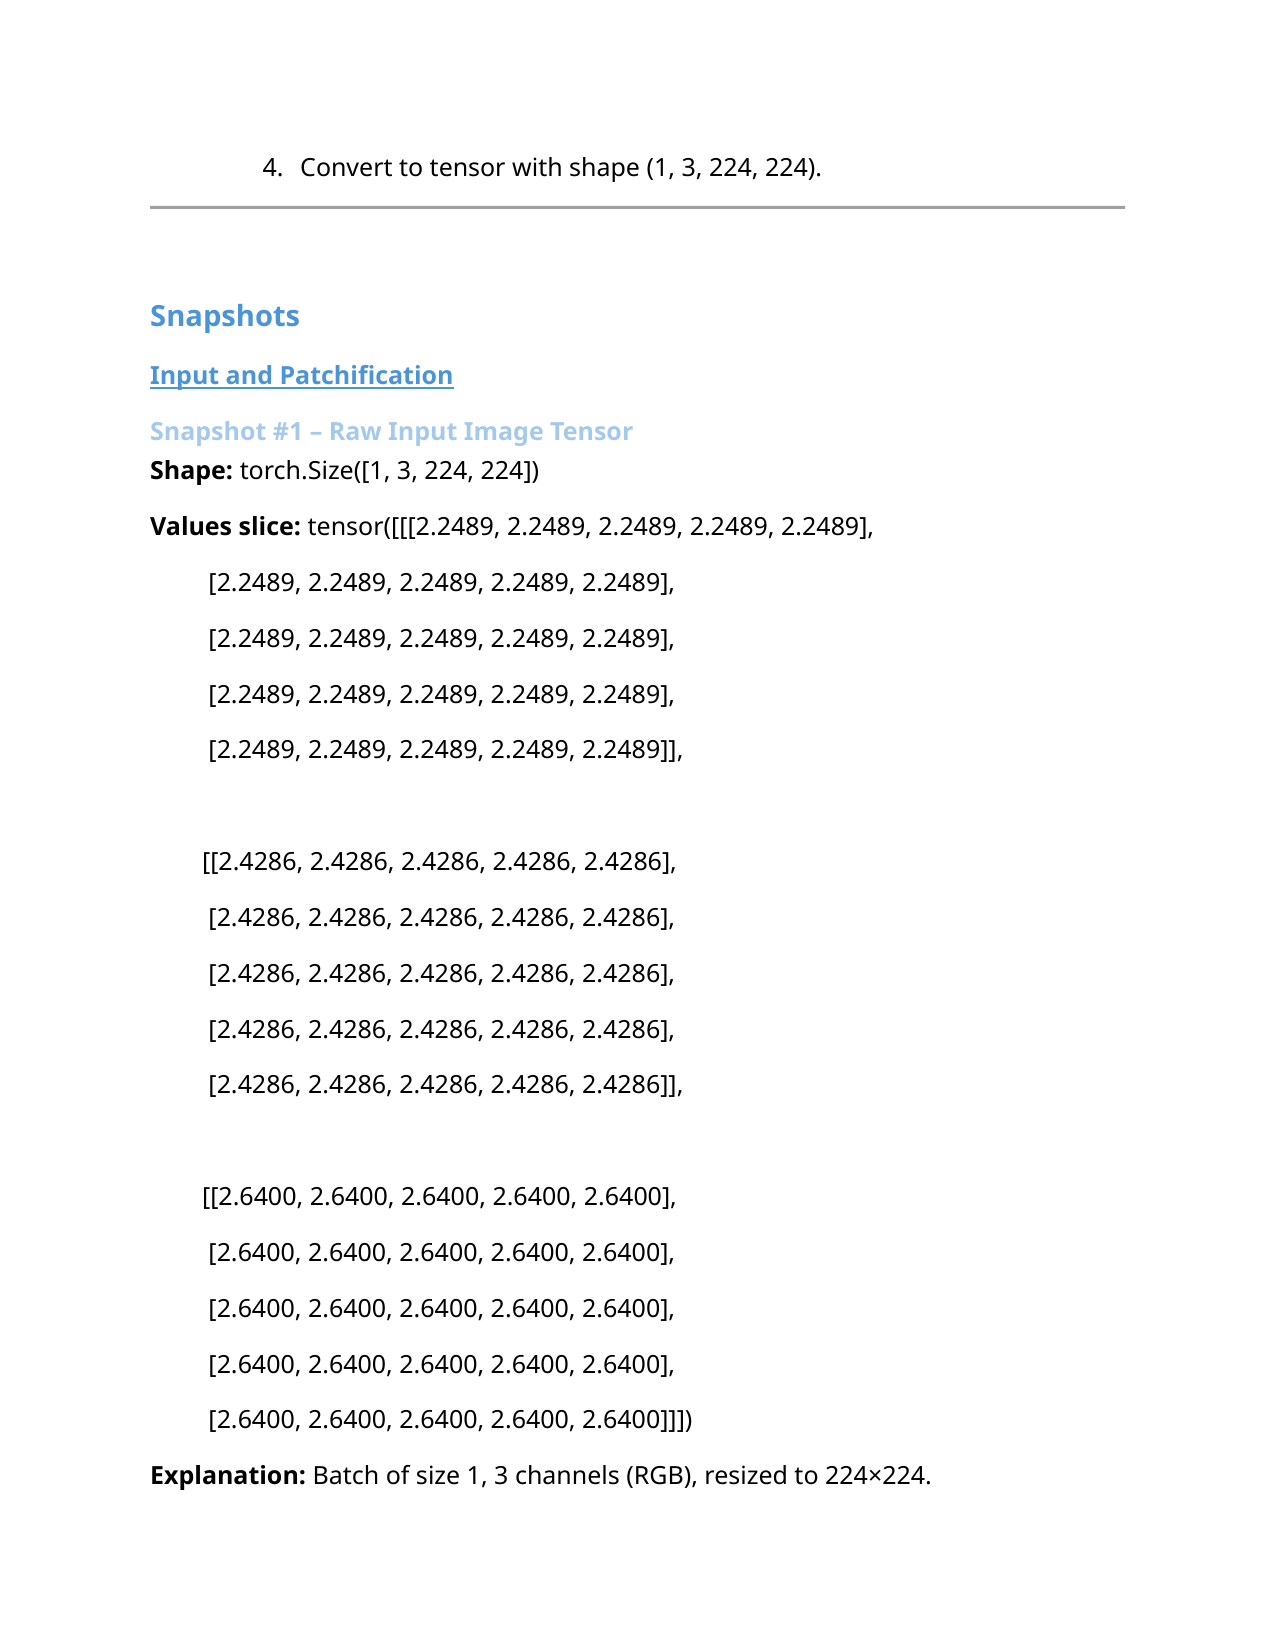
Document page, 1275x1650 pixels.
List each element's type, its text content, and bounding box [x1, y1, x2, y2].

text [2.6400, 2.6400, 2.6400, 2.6400, 2.6400], [150, 1346, 1125, 1380]
text [2.2489, 2.2489, 2.2489, 2.2489, 2.2489], [150, 565, 1125, 599]
text [2.4286, 2.4286, 2.4286, 2.4286, 2.4286], [150, 1011, 1125, 1045]
text Explanation: Batch of size 1, 3 channels (RGB), resized to 224×224. [150, 1458, 1125, 1492]
text Values slice: tensor([[[2.2489, 2.2489, 2.2489, 2.2489, 2.2489], [150, 509, 1125, 543]
text [2.4286, 2.4286, 2.4286, 2.4286, 2.4286], [150, 956, 1125, 989]
text Input and Patchification [150, 358, 1125, 392]
text [2.4286, 2.4286, 2.4286, 2.4286, 2.4286]], [150, 1067, 1125, 1101]
text [[2.6400, 2.6400, 2.6400, 2.6400, 2.6400], [150, 1179, 1125, 1213]
text [[2.4286, 2.4286, 2.4286, 2.4286, 2.4286], [150, 844, 1125, 878]
text [2.6400, 2.6400, 2.6400, 2.6400, 2.6400]]]) [150, 1402, 1125, 1436]
text [2.2489, 2.2489, 2.2489, 2.2489, 2.2489]], [150, 732, 1125, 766]
list Convert to tensor with shape (1, 3, 224, 224). [262, 150, 1125, 184]
text [2.6400, 2.6400, 2.6400, 2.6400, 2.6400], [150, 1291, 1125, 1324]
text [2.6400, 2.6400, 2.6400, 2.6400, 2.6400], [150, 1235, 1125, 1269]
text Snapshot #1 – Raw Input Image Tensor Shape: torch.Size([1, 3, 224, 224]) [150, 414, 1125, 487]
text [2.4286, 2.4286, 2.4286, 2.4286, 2.4286], [150, 900, 1125, 934]
text [2.2489, 2.2489, 2.2489, 2.2489, 2.2489], [150, 621, 1125, 654]
text Snapshots [150, 296, 1125, 335]
text [2.2489, 2.2489, 2.2489, 2.2489, 2.2489], [150, 676, 1125, 710]
